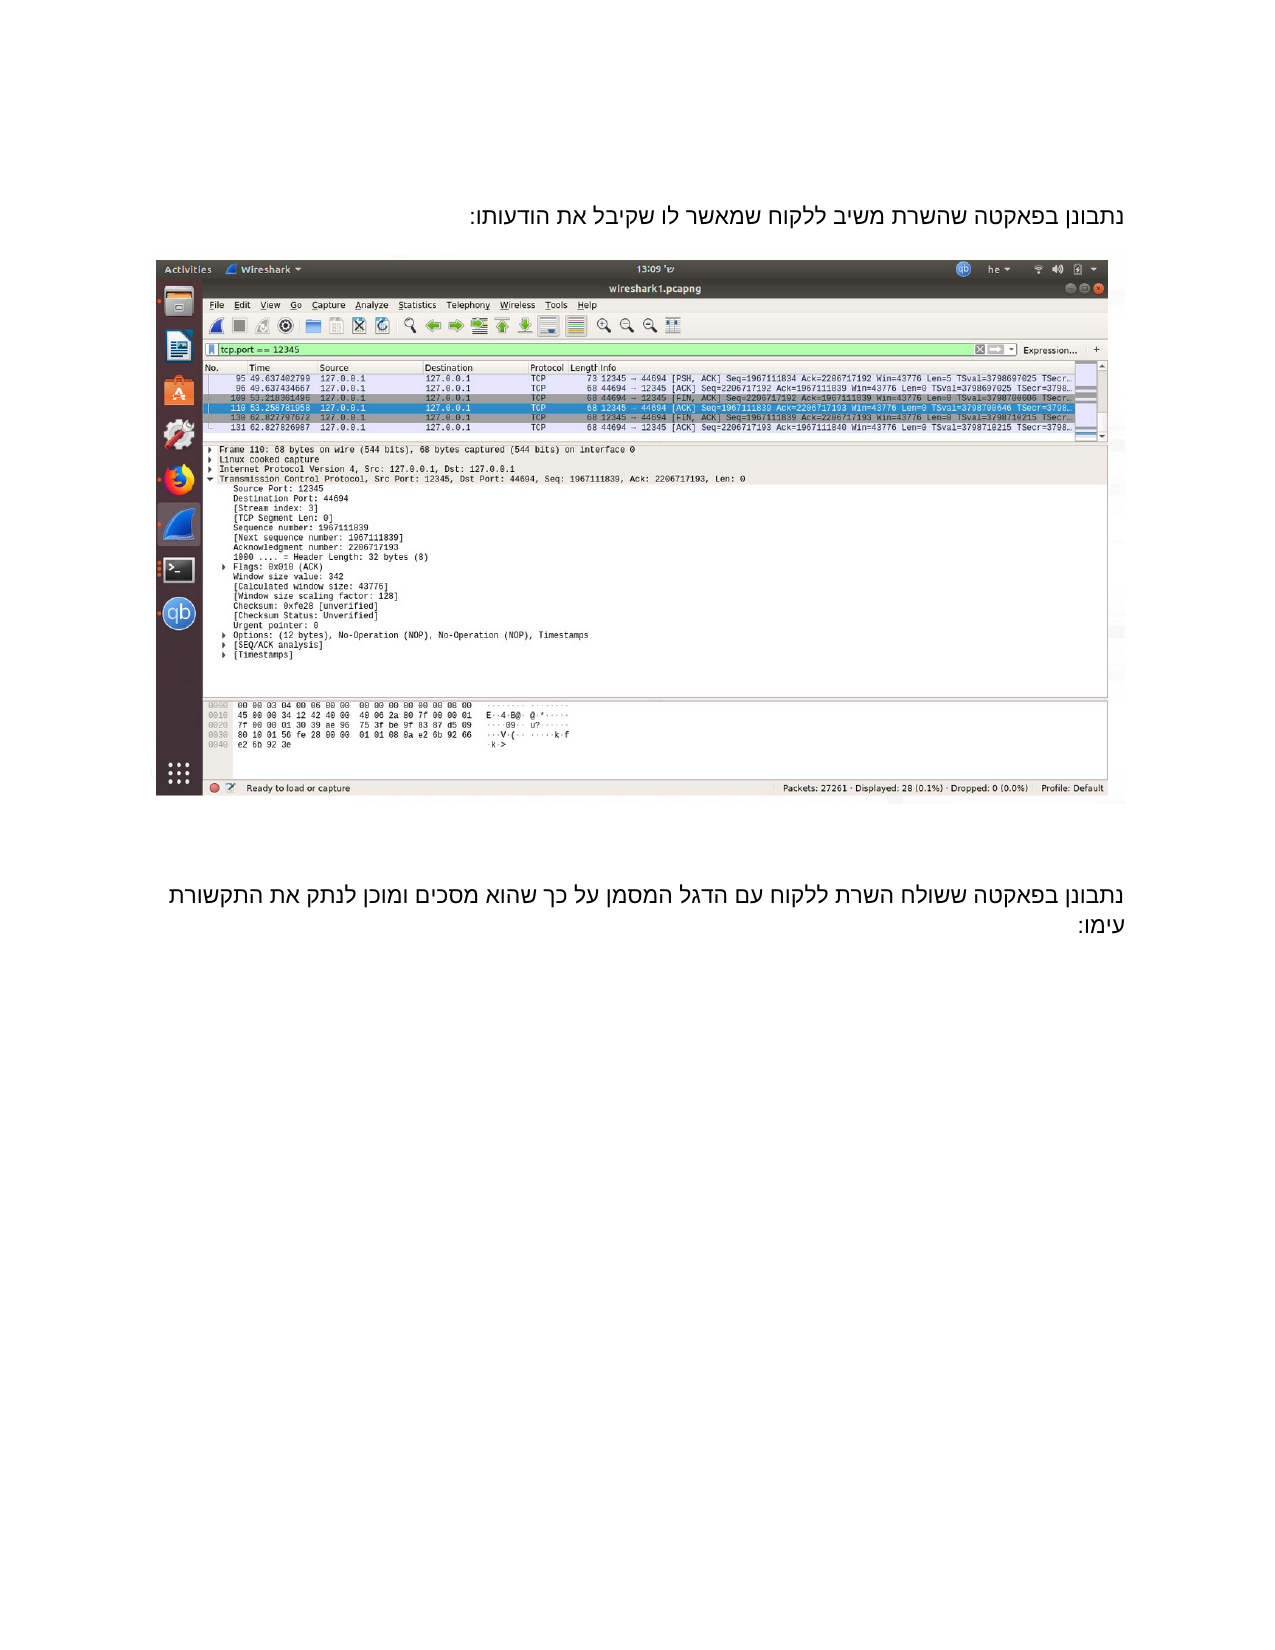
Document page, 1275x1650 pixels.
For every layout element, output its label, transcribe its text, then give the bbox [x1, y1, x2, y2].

text נתבונן בפאקטה שהשרת משיב ללקוח שמאשר לו שקיבל את הודעותו: [150, 203, 1125, 229]
picture [150, 254, 1125, 804]
text נתבונן בפאקטה ששולח השרת ללקוח עם הדגל המסמן על כך שהוא מסכים ומוכן לנתק את התקשורת עימו: [150, 882, 1125, 938]
